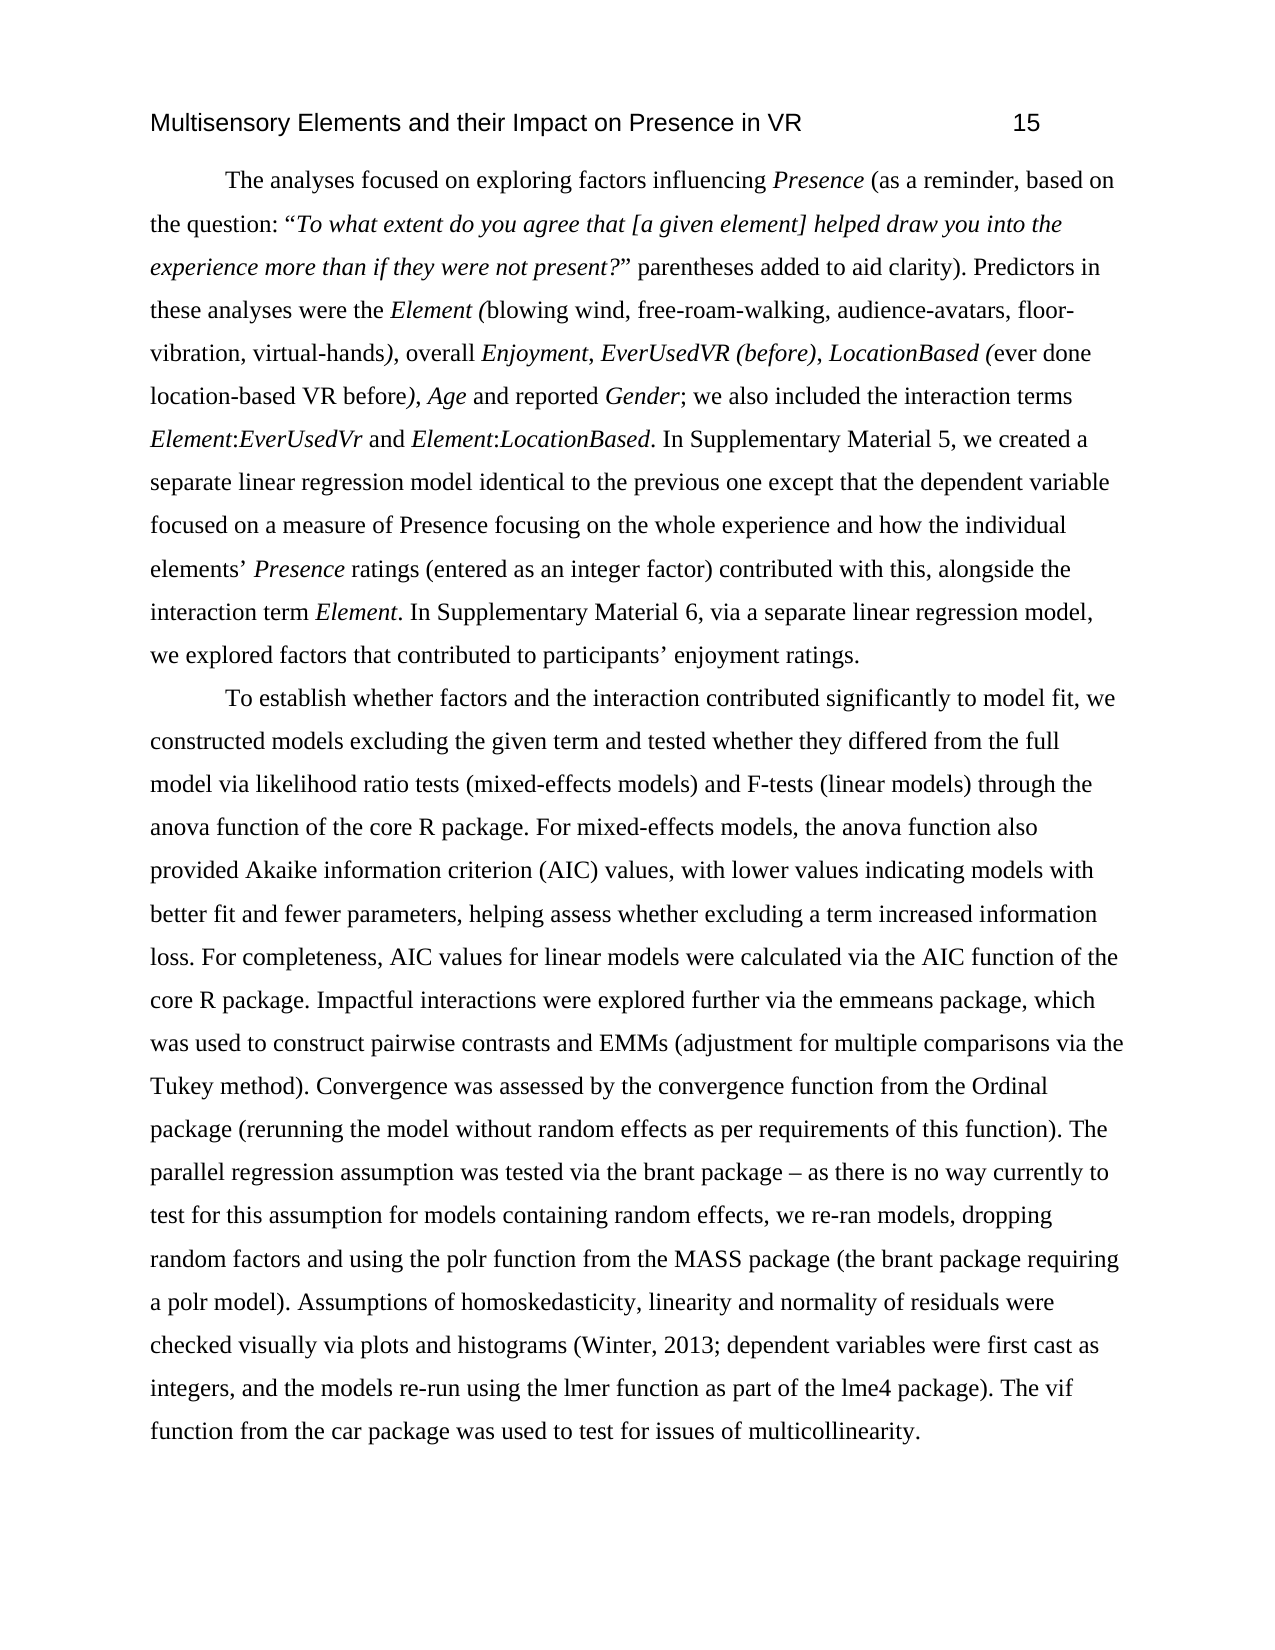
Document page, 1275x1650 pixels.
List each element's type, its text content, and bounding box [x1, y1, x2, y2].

text To establish whether factors and the interaction contributed significantly to model fit, we constructed models excluding the given term and tested whether they differed from the full model via likelihood ratio tests (mixed-effects models) and F-tests (linear models) through the anova function of the core R package. For mixed-effects models, the anova function also provided Akaike information criterion (AIC) values, with lower values indicating models with better fit and fewer parameters, helping assess whether excluding a term increased information loss. For completeness, AIC values for linear models were calculated via the AIC function of the core R package. Impactful interactions were explored further via the emmeans package, which was used to construct pairwise contrasts and EMMs (adjustment for multiple comparisons via the Tukey method). Convergence was assessed by the convergence function from the Ordinal package (rerunning the model without random effects as per requirements of this function). The parallel regression assumption was tested via the brant package – as there is no way currently to test for this assumption for models containing random effects, we re-ran models, dropping random factors and using the polr function from the MASS package (the brant package requiring a polr model). Assumptions of homoskedasticity, linearity and normality of residuals were checked visually via plots and histograms (Winter, 2013; dependent variables were first cast as integers, and the models re-run using the lmer function as part of the lme4 package). The vif function from the car package was used to test for issues of multicollinearity. [150, 683, 1125, 1445]
text The analyses focused on exploring factors influencing Presence (as a reminder, based on the question: “To what extent do you agree that [a given element] helped draw you into the experience more than if they were not present?” parentheses added to aid clarity). Predictors in these analyses were the Element (blowing wind, free-roam-walking, audience-avatars, floor-vibration, virtual-hands), overall Enjoyment, EverUsedVR (before), LocationBased (ever done location-based VR before), Age and reported Gender; we also included the interaction terms Element:EverUsedVr and Element:LocationBased. In Supplementary Material 5, we created a separate linear regression model identical to the previous one except that the dependent variable focused on a measure of Presence focusing on the whole experience and how the individual elements’ Presence ratings (entered as an integer factor) contributed with this, alongside the interaction term Element. In Supplementary Material 6, via a separate linear regression model, we explored factors that contributed to participants’ enjoyment ratings. [150, 166, 1125, 669]
